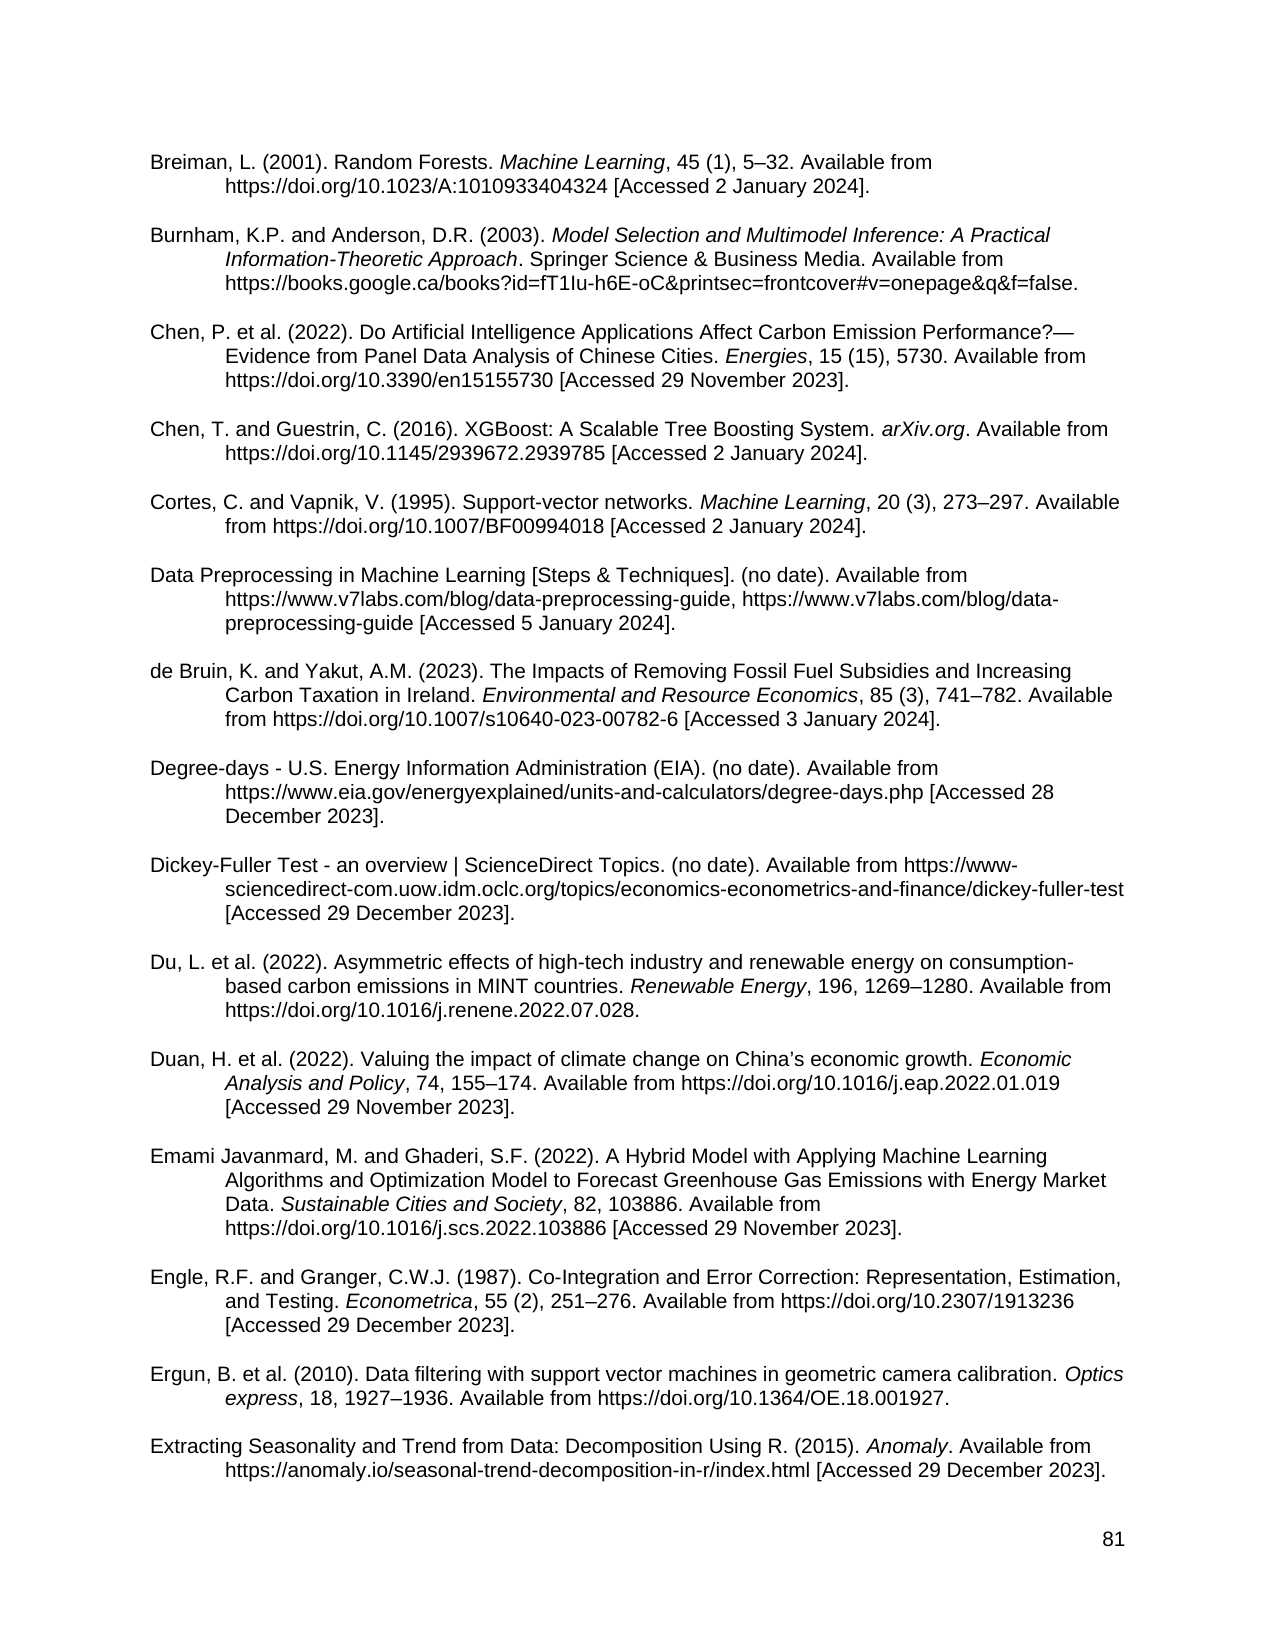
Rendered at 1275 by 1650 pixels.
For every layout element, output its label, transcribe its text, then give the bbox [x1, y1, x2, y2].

text Chen, T. and Guestrin, C. (2016). XGBoost: A Scalable Tree Boosting System. arXiv.org. Available from https://doi.org/10.1145/2939672.2939785 [Accessed 2 January 2024]. [150, 417, 1125, 464]
text Cortes, C. and Vapnik, V. (1995). Support-vector networks. Machine Learning, 20 (3), 273–297. Available from https://doi.org/10.1007/BF00994018 [Accessed 2 January 2024]. [150, 489, 1125, 537]
text Breiman, L. (2001). Random Forests. Machine Learning, 45 (1), 5–32. Available from https://doi.org/10.1023/A:1010933404324 [Accessed 2 January 2024]. [150, 150, 1125, 198]
text Engle, R.F. and Granger, C.W.J. (1987). Co-Integration and Error Correction: Representation, Estimation, and Testing. Econometrica, 55 (2), 251–276. Available from https://doi.org/10.2307/1913236 [Accessed 29 December 2023]. [150, 1264, 1125, 1336]
text Du, L. et al. (2022). Asymmetric effects of high-tech industry and renewable energy on consumption-based carbon emissions in MINT countries. Renewable Energy, 196, 1269–1280. Available from https://doi.org/10.1016/j.renene.2022.07.028. [150, 950, 1125, 1022]
text Dickey-Fuller Test - an overview | ScienceDirect Topics. (no date). Available from https://www-sciencedirect-com.uow.idm.oclc.org/topics/economics-econometrics-and-finance/dickey-fuller-test [Accessed 29 December 2023]. [150, 853, 1125, 925]
text Burnham, K.P. and Anderson, D.R. (2003). Model Selection and Multimodel Inference: A Practical Information-Theoretic Approach. Springer Science & Business Media. Available from https://books.google.ca/books?id=fT1Iu-h6E-oC&printsec=frontcover#v=onepage&q&f=false. [150, 223, 1125, 295]
text Chen, P. et al. (2022). Do Artificial Intelligence Applications Affect Carbon Emission Performance?—Evidence from Panel Data Analysis of Chinese Cities. Energies, 15 (15), 5730. Available from https://doi.org/10.3390/en15155730 [Accessed 29 November 2023]. [150, 320, 1125, 392]
text de Bruin, K. and Yakut, A.M. (2023). The Impacts of Removing Fossil Fuel Subsidies and Increasing Carbon Taxation in Ireland. Environmental and Resource Economics, 85 (3), 741–782. Available from https://doi.org/10.1007/s10640-023-00782-6 [Accessed 3 January 2024]. [150, 659, 1125, 731]
text Duan, H. et al. (2022). Valuing the impact of climate change on China’s economic growth. Economic Analysis and Policy, 74, 155–174. Available from https://doi.org/10.1016/j.eap.2022.01.019 [Accessed 29 November 2023]. [150, 1047, 1125, 1119]
text Extracting Seasonality and Trend from Data: Decomposition Using R. (2015). Anomaly. Available from https://anomaly.io/seasonal-trend-decomposition-in-r/index.html [Accessed 29 December 2023]. [150, 1434, 1125, 1482]
text Ergun, B. et al. (2010). Data filtering with support vector machines in geometric camera calibration. Optics express, 18, 1927–1936. Available from https://doi.org/10.1364/OE.18.001927. [150, 1361, 1125, 1409]
text Emami Javanmard, M. and Ghaderi, S.F. (2022). A Hybrid Model with Applying Machine Learning Algorithms and Optimization Model to Forecast Greenhouse Gas Emissions with Energy Market Data. Sustainable Cities and Society, 82, 103886. Available from https://doi.org/10.1016/j.scs.2022.103886 [Accessed 29 November 2023]. [150, 1144, 1125, 1239]
text Degree-days - U.S. Energy Information Administration (EIA). (no date). Available from https://www.eia.gov/energyexplained/units-and-calculators/degree-days.php [Accessed 28 December 2023]. [150, 756, 1125, 828]
text Data Preprocessing in Machine Learning [Steps & Techniques]. (no date). Available from https://www.v7labs.com/blog/data-preprocessing-guide, https://www.v7labs.com/blog/data-preprocessing-guide [Accessed 5 January 2024]. [150, 562, 1125, 634]
